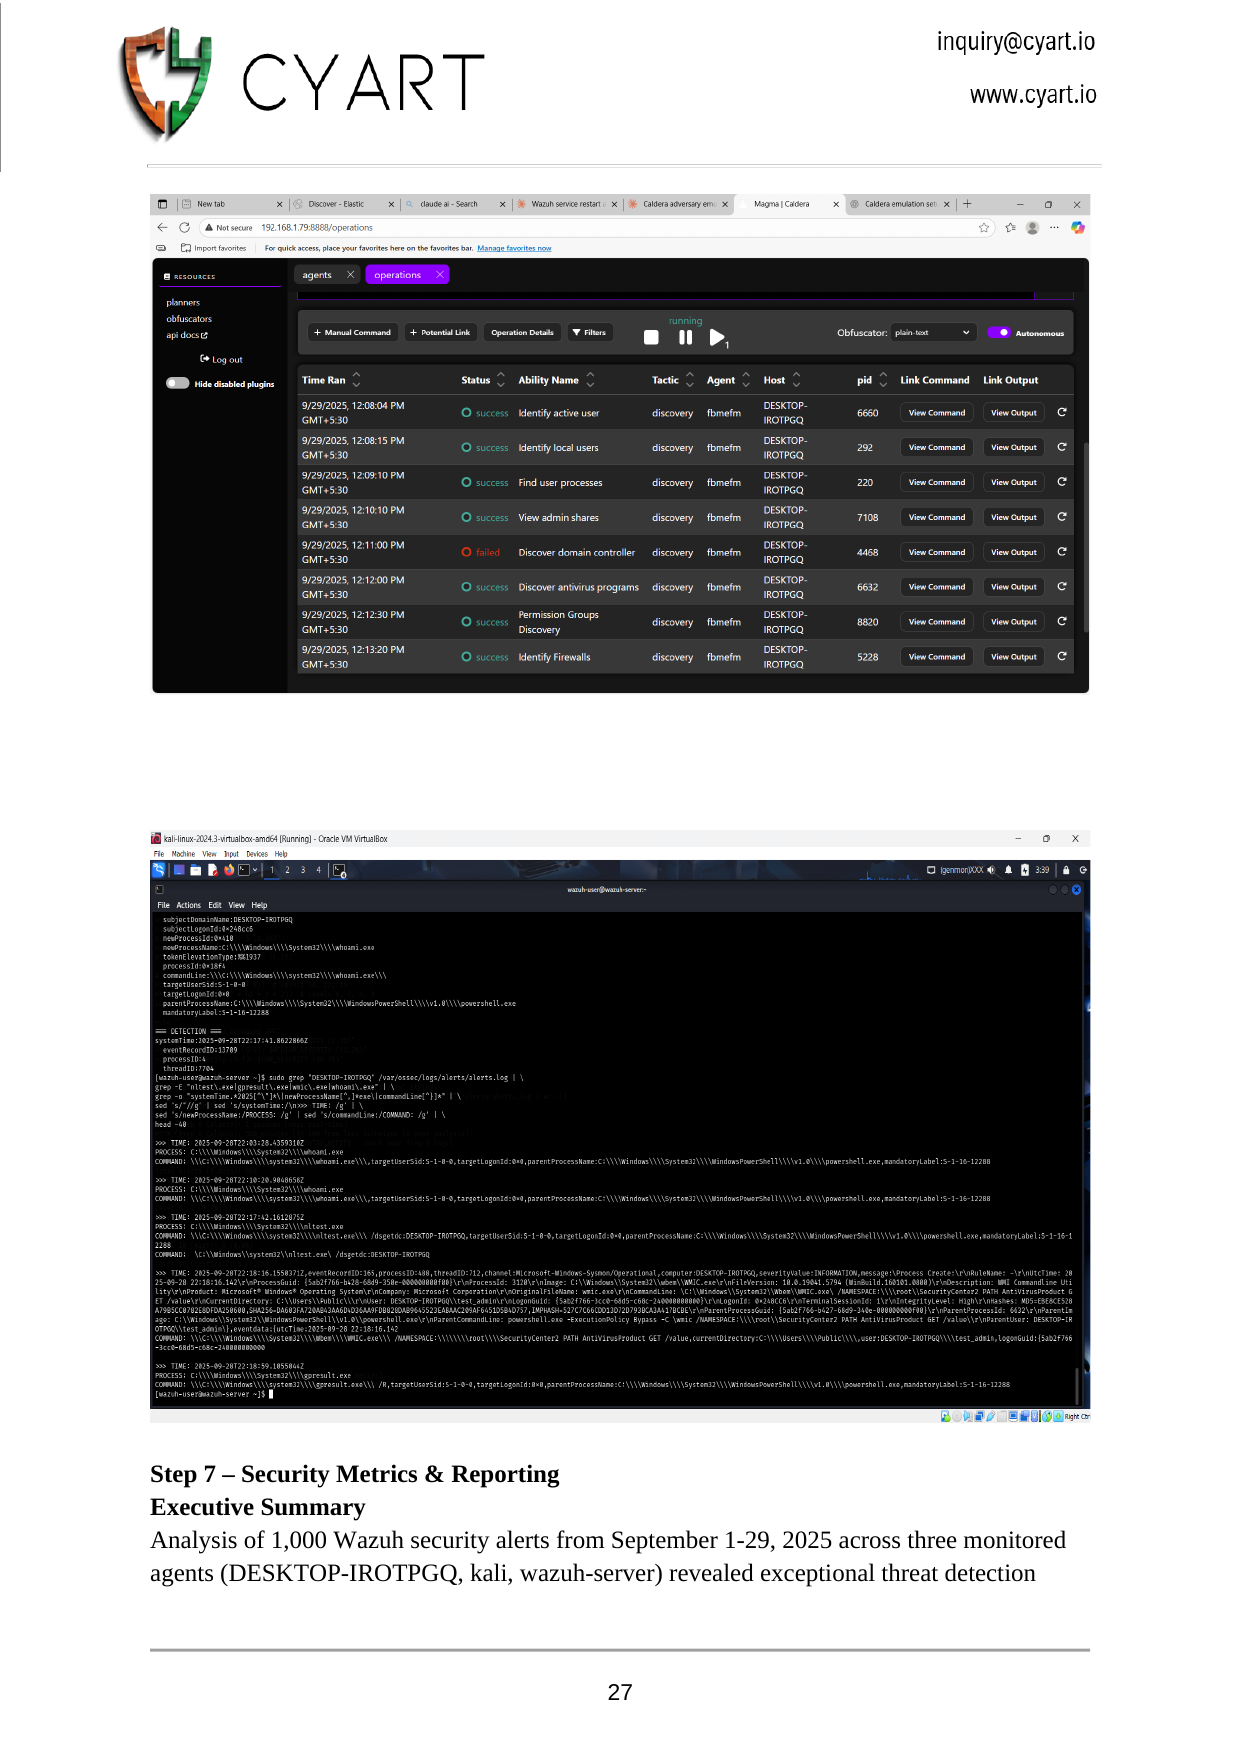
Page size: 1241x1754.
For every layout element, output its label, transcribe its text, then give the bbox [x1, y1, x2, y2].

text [150, 1526, 1090, 1587]
text Executive Summary [150, 1492, 1090, 1521]
text Step 7 – Security Metrics & Reporting [150, 1459, 1090, 1488]
picture [150, 830, 1091, 1423]
picture [0, 3, 1241, 172]
picture [150, 194, 1091, 695]
